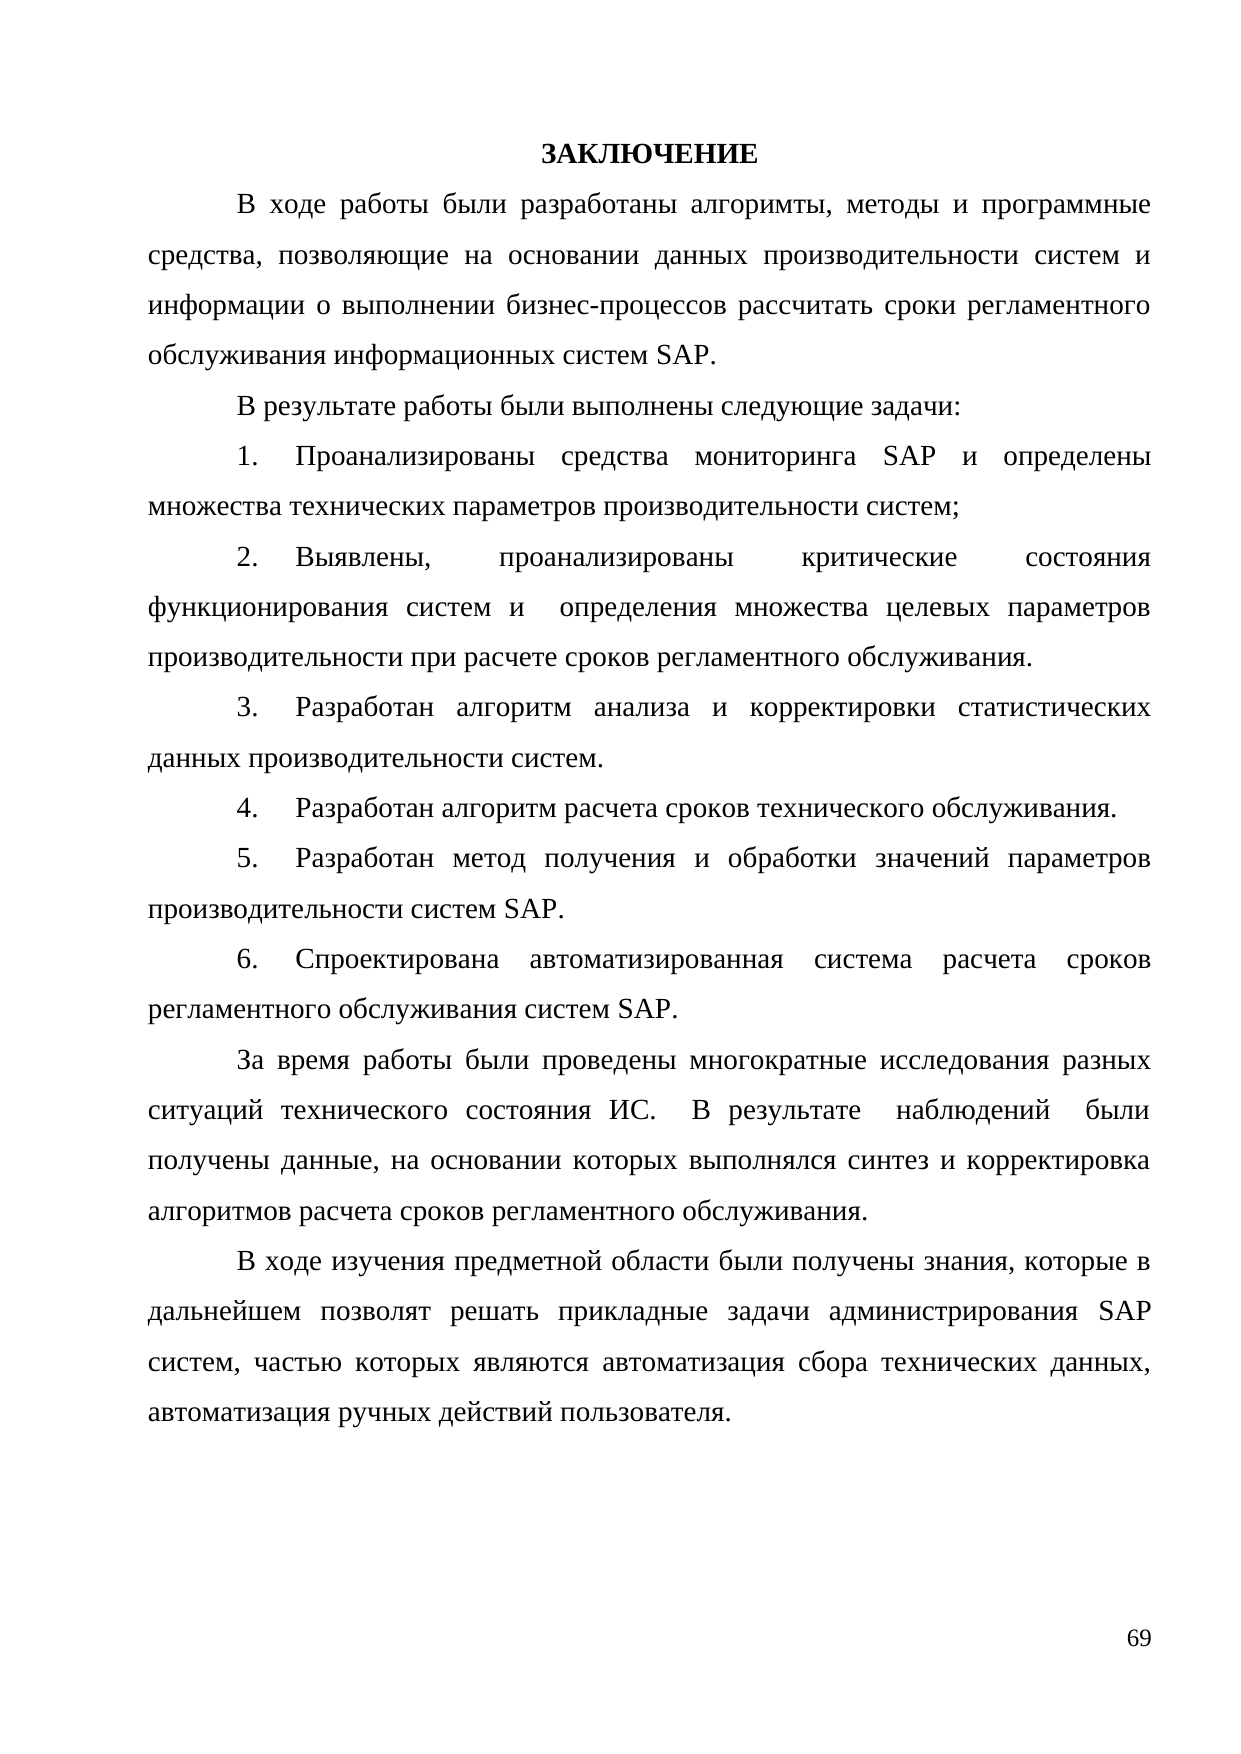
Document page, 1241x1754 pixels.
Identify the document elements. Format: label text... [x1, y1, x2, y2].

list За время работы были проведены многократные исследования разных ситуаций технического состояния ИС. В результате наблюдений были получены данные, на основании которых выполнялся синтез и корректировка алгоритмов расчета сроков регламентного обслуживания. [148, 1042, 1152, 1226]
subtitle ЗАКЛЮЧЕНИЕ [148, 136, 1152, 170]
list Разработан метод получения и обработки значений параметров производительности систем SAP. [148, 841, 1152, 924]
list Проанализированы средства мониторинга SAP и определены множества технических параметров производительности систем; [148, 438, 1152, 522]
list В ходе изучения предметной области были получены знания, которые в дальнейшем позволят решать прикладные задачи администрирования SAP систем, частью которых являются автоматизация сбора технических данных, автоматизация ручных действий пользователя. [148, 1243, 1152, 1427]
list В ходе работы были разработаны алгоримты, методы и программные средства, позволяющие на основании данных производительности систем и информации о выполнении бизнес-процессов рассчитать сроки регламентного обслуживания информационных систем SAP. [148, 186, 1152, 371]
list Разработан алгоритм анализа и корректировки статистических данных производительности систем. [148, 689, 1152, 773]
text В результате работы были выполнены следующие задачи: [148, 388, 1152, 421]
list Выявлены, проанализированы критические состояния функционирования систем и определения множества целевых параметров производительности при расчете сроков регламентного обслуживания. [148, 539, 1152, 673]
list Разработан алгоритм расчета сроков технического обслуживания. [148, 790, 1152, 824]
list Спроектирована автоматизированная система расчета сроков регламентного обслуживания систем SAP. [148, 941, 1152, 1025]
